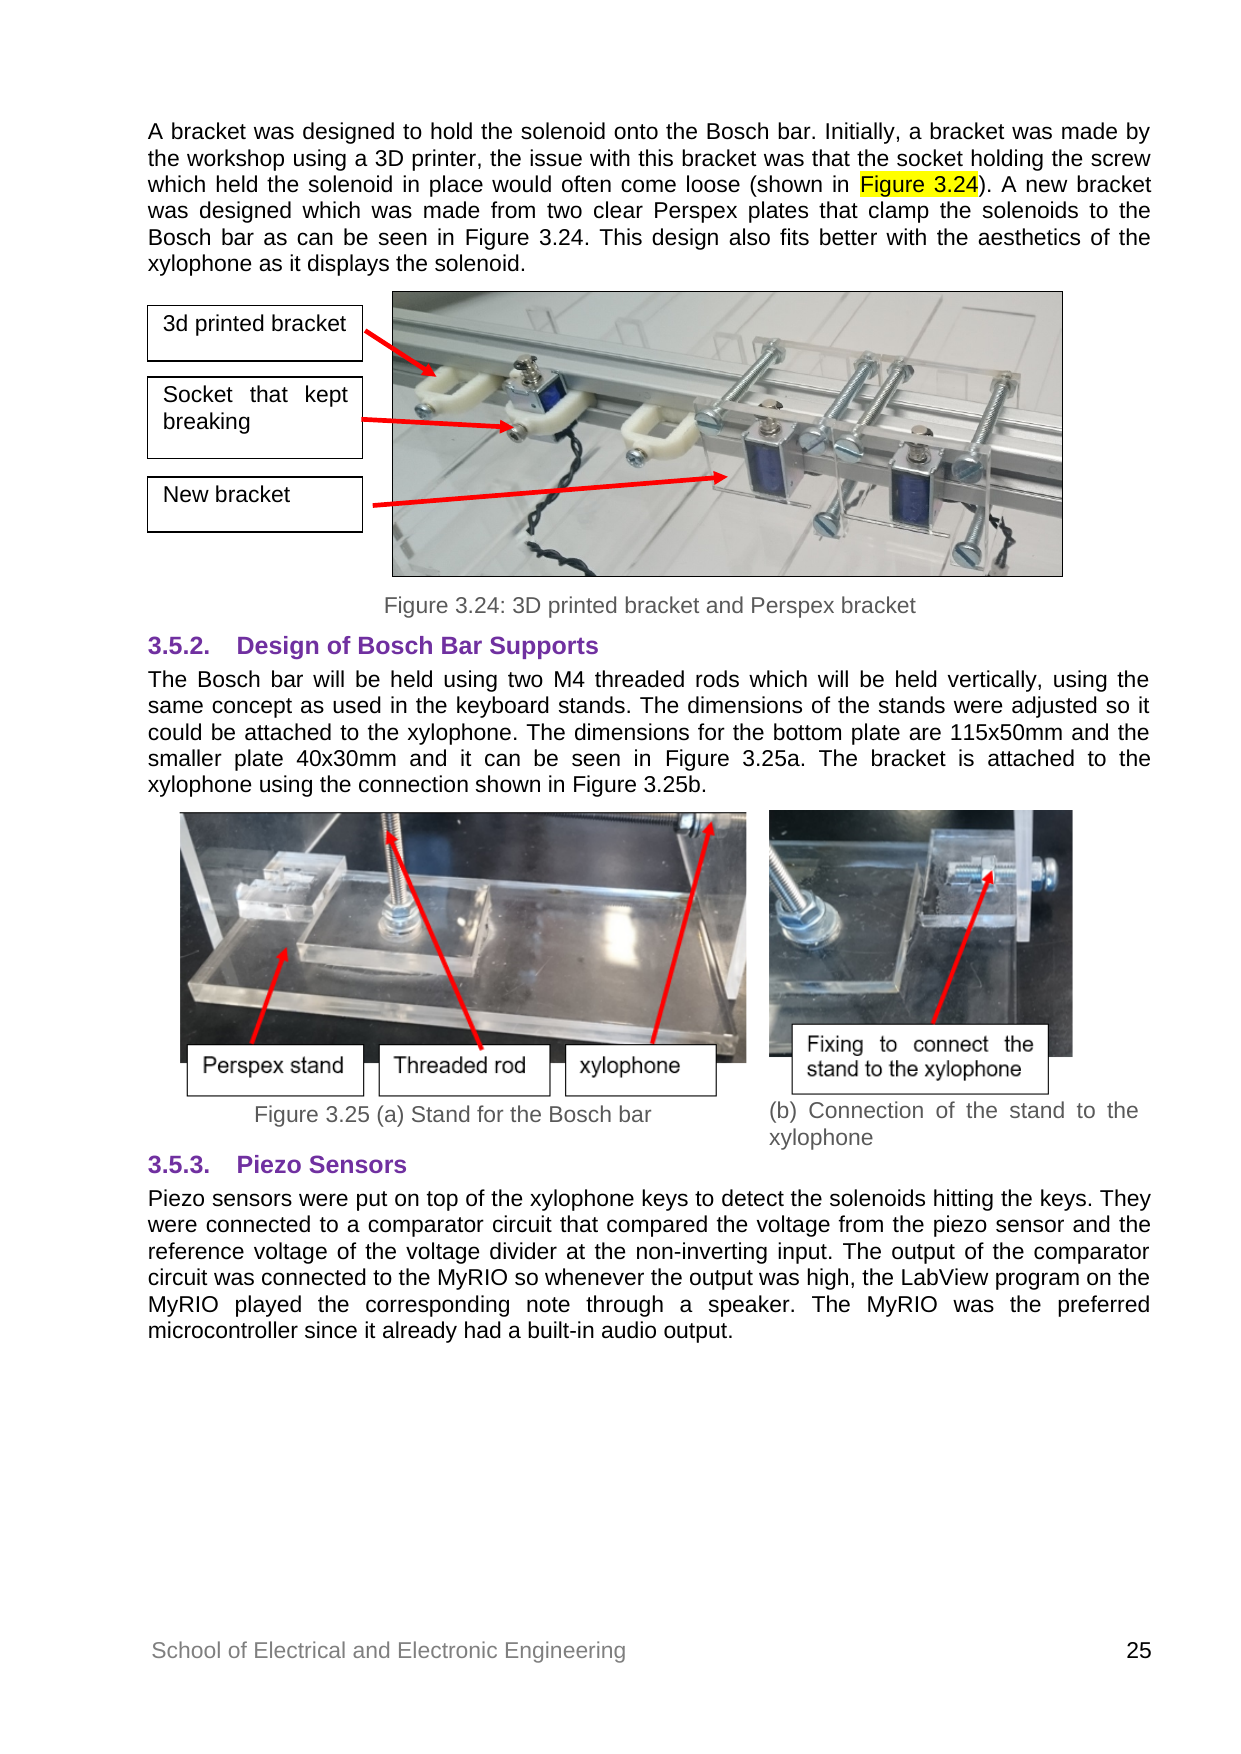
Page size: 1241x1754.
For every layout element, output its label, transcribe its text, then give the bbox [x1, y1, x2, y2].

subtitle Design of Bosch Bar Supports [148, 631, 1152, 659]
picture [179, 810, 747, 1101]
subtitle Piezo Sensors [148, 1150, 1152, 1179]
picture [768, 810, 1078, 1098]
table_header (b) Connection of the stand to the xylophone [758, 810, 1151, 1150]
picture [393, 292, 1062, 576]
text Piezo sensors were put on top of the xylophone keys to detect the solenoids hitting the keys. They were connected to a comparator circuit that compared the voltage from the piezo sensor and the reference voltage of the voltage divider at the non-inverting input. The output of the comparator circuit was connected to the MyRIO so whenever the output was high, the LabView program on the MyRIO played the corresponding note through a speaker. The MyRIO was the preferred microcontroller since it already had a built-in audio output. [148, 1185, 1152, 1343]
